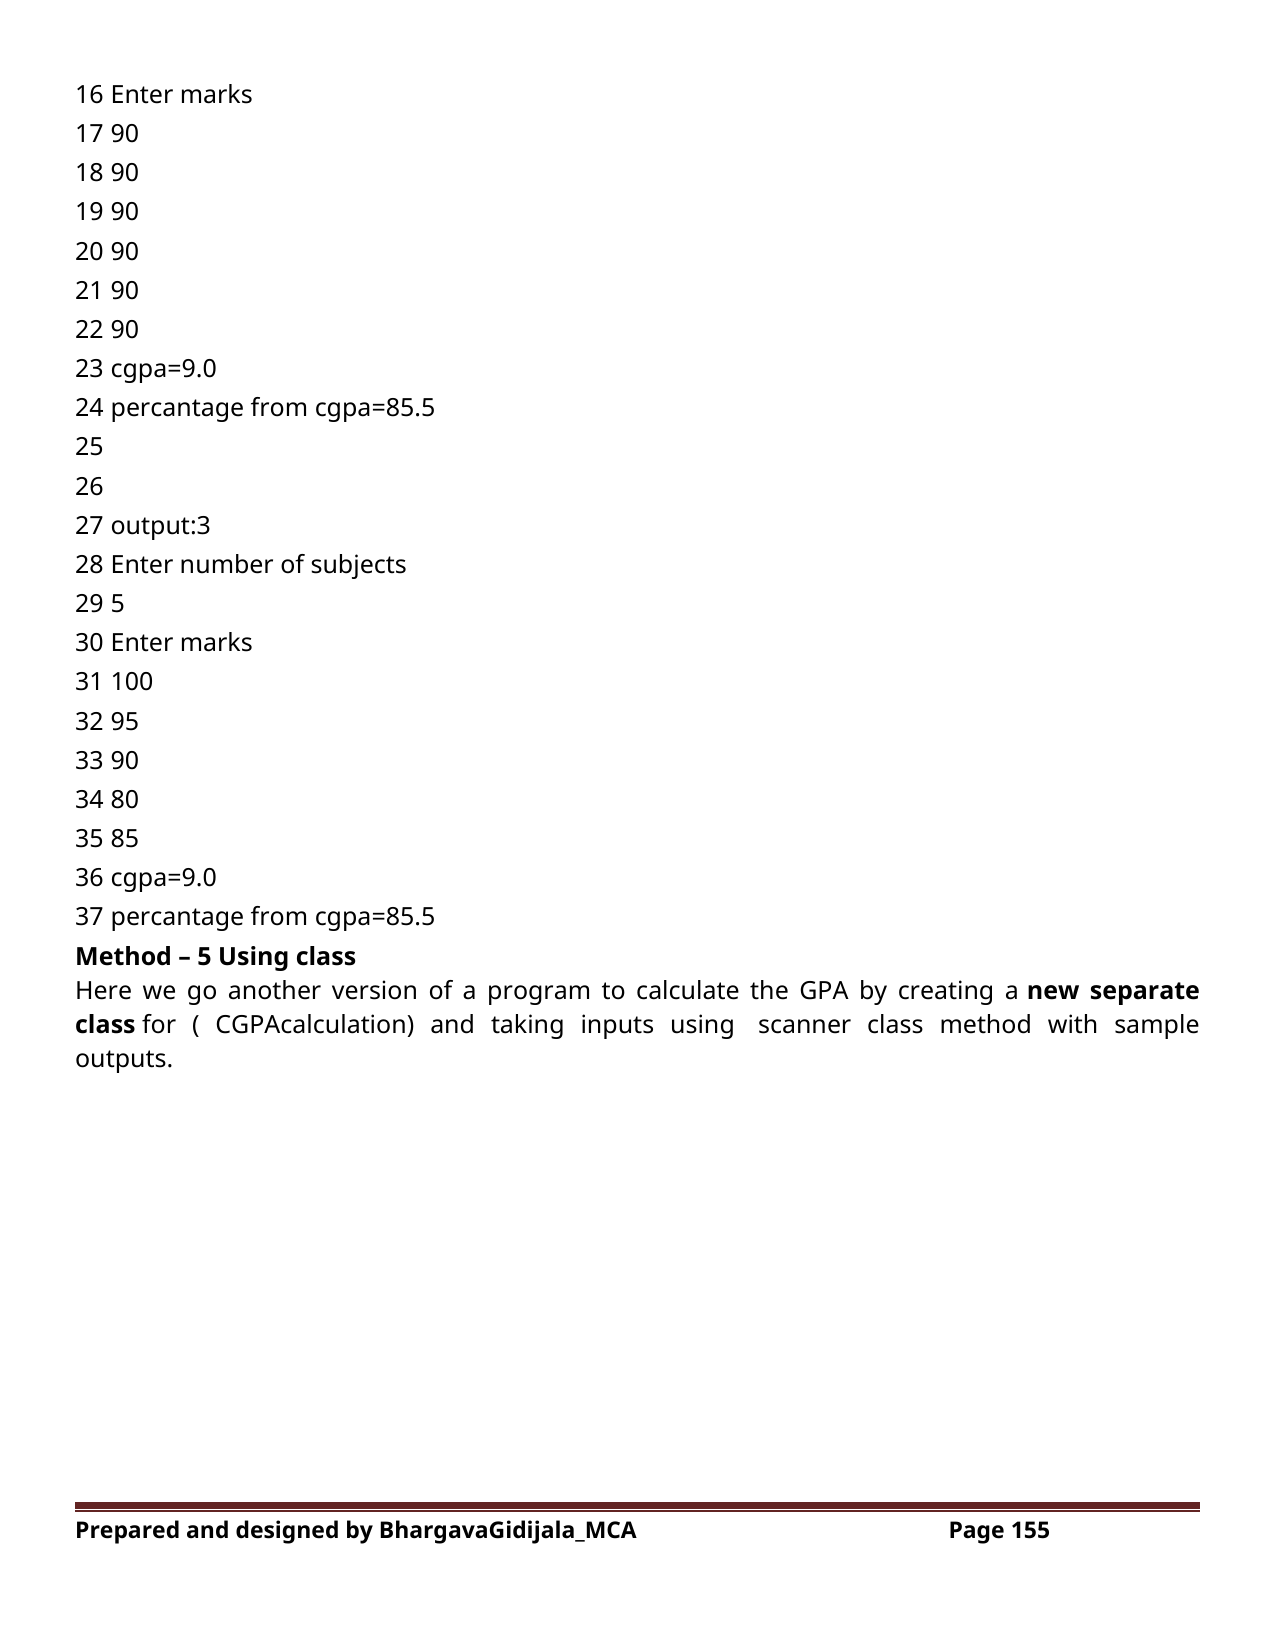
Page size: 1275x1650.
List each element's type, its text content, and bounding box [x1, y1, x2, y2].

text Method – 5 Using class [75, 938, 1200, 973]
text Here we go another version of a program to calculate the GPA by creating a new separate class for ( CGPAcalculation) and taking inputs using scanner class method with sample outputs. [75, 973, 1200, 1075]
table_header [74, 75, 109, 938]
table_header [109, 75, 676, 938]
